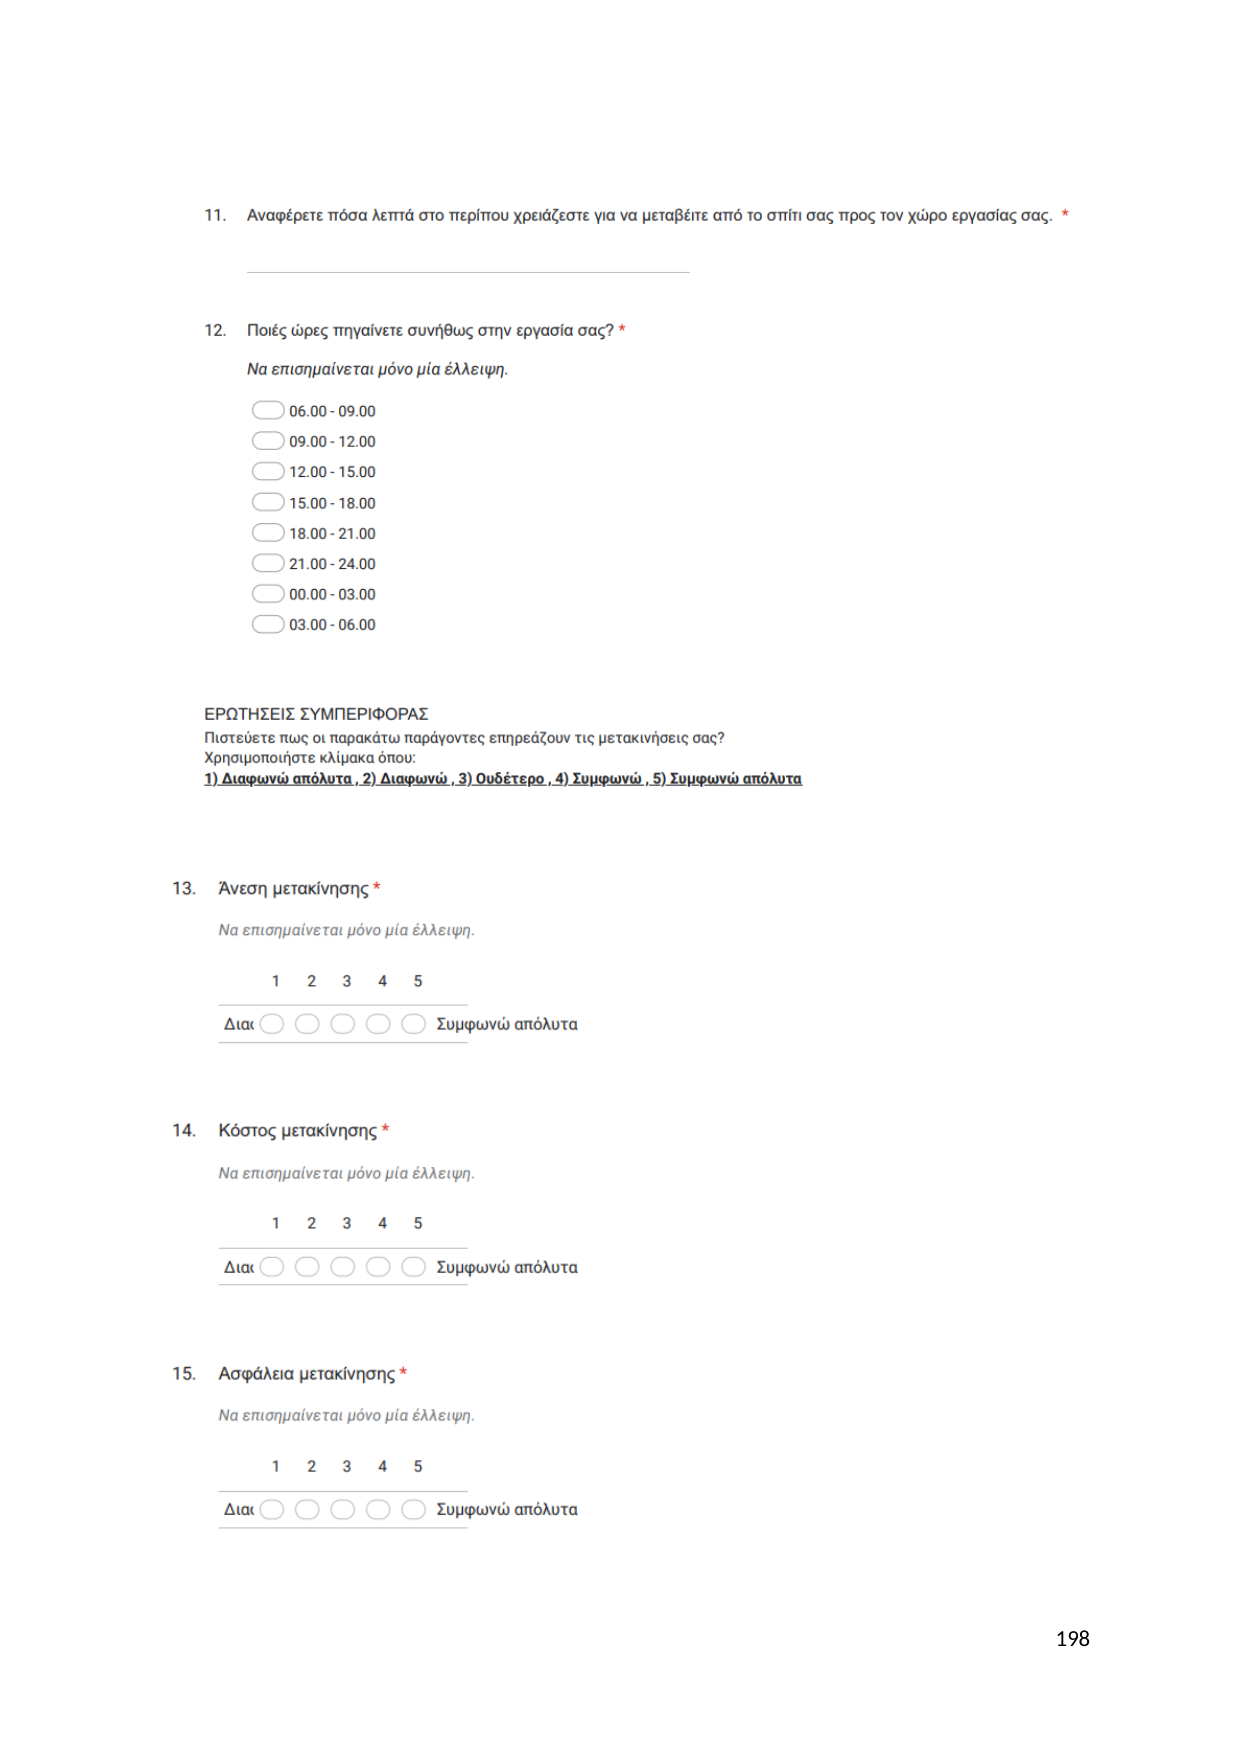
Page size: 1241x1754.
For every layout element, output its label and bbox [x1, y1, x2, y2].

picture [150, 183, 1091, 815]
picture [113, 858, 960, 1574]
